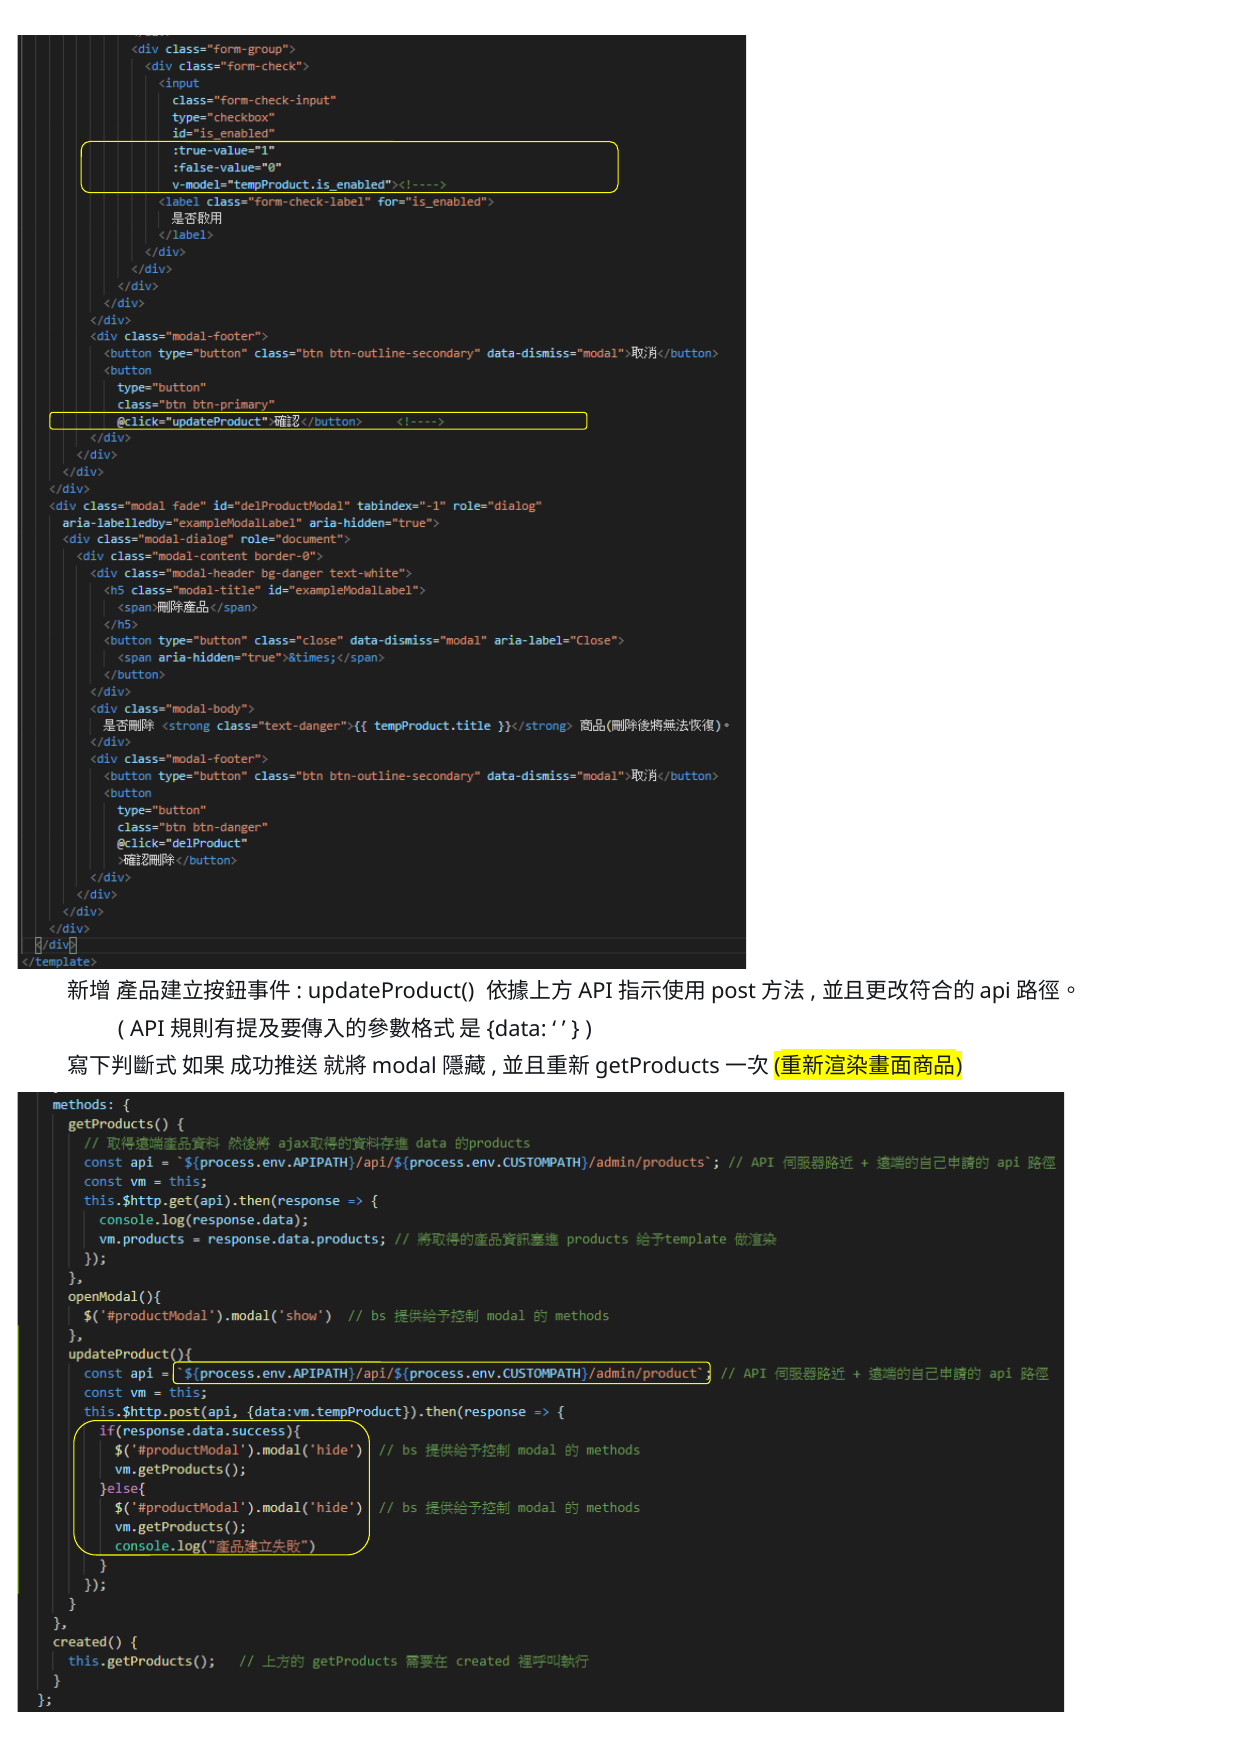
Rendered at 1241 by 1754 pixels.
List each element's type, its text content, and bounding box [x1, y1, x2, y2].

text 新增 產品建立按鈕事件 : updateProduct() 依據上方 API 指示使用 post 方法 , 並且更改符合的api 路徑。 [18, 971, 1222, 1008]
text ( API 規則有提及要傳入的參數格式 是 {data: ‘ ’ } ) 寫下判斷式 如果 成功推送 就將 modal 隱藏 , 並且重新 getProducts 一次 (重新渲染畫面商品) [68, 1008, 1222, 1083]
